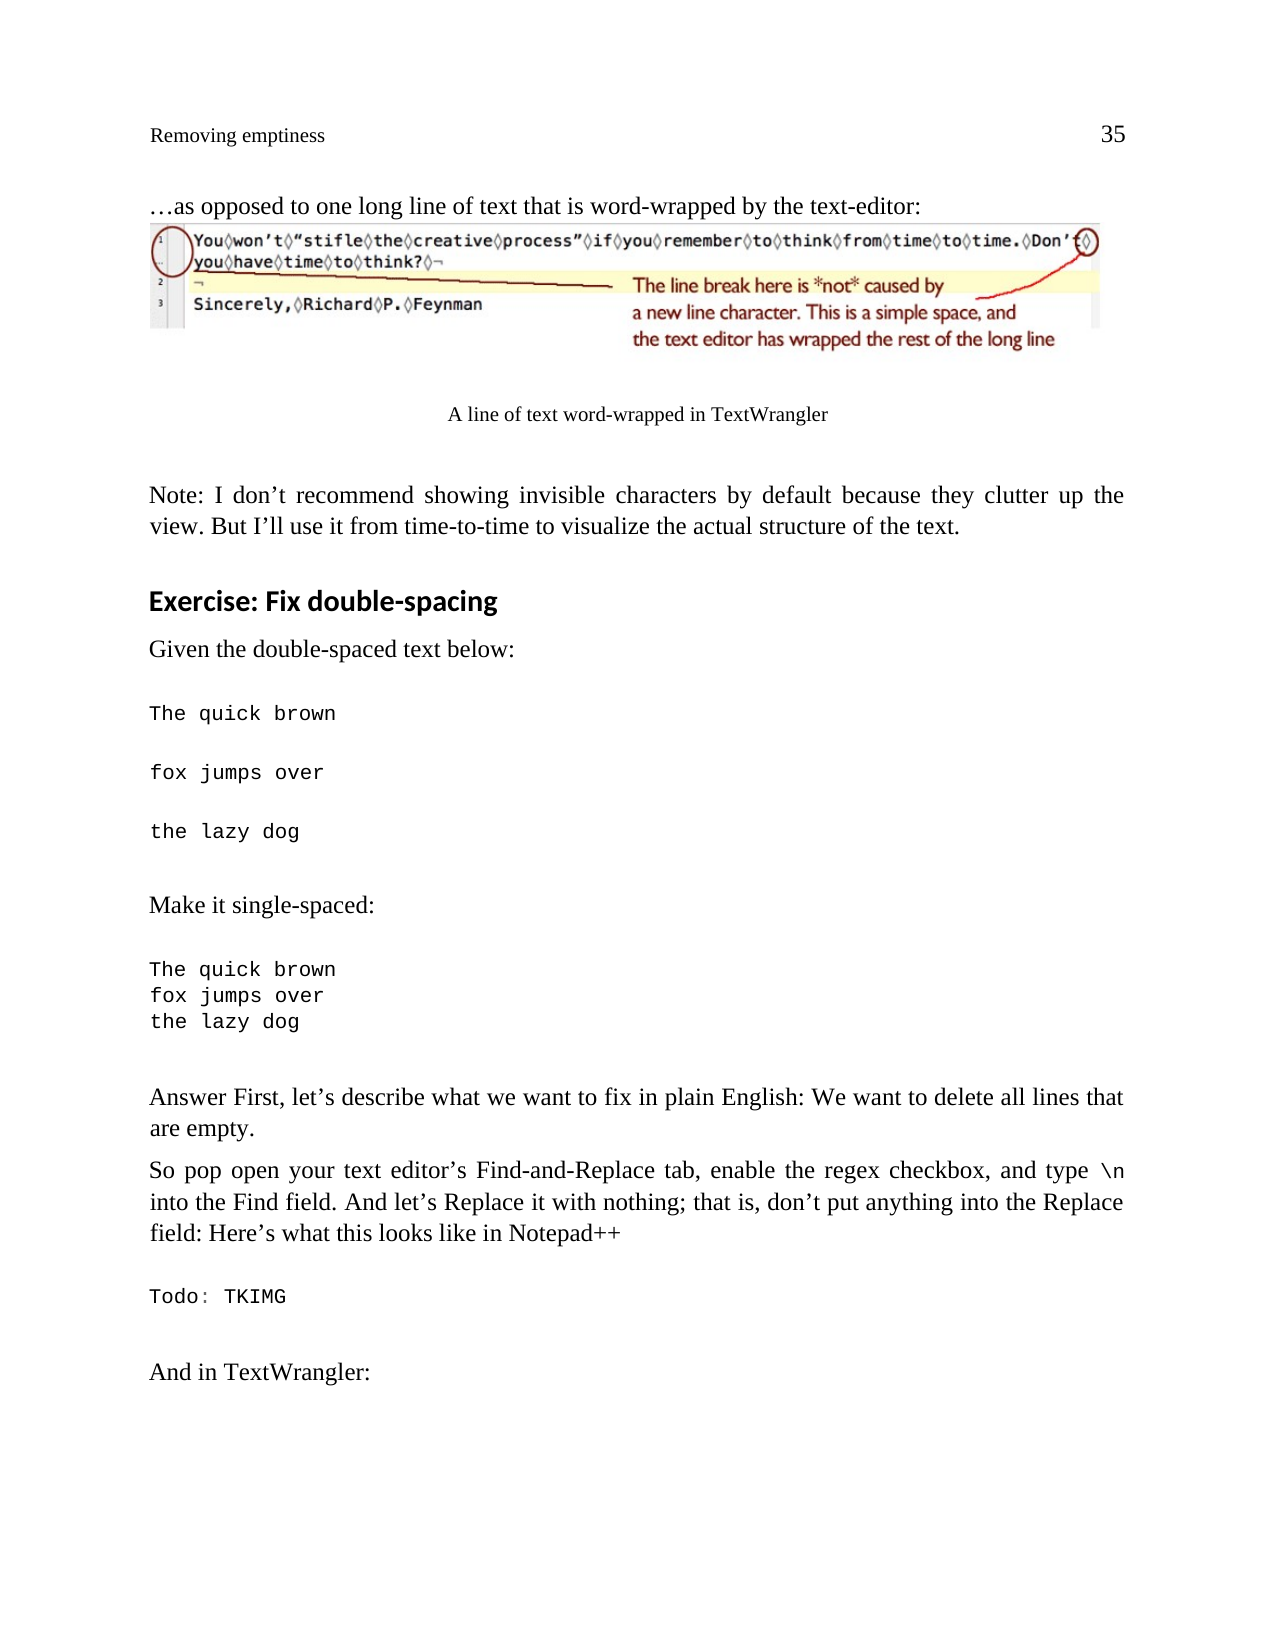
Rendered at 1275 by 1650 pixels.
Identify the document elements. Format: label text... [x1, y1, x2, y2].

subtitle Exercise: Fix double-spacing [148, 582, 1126, 618]
text Todo: TKIMG [148, 1286, 1074, 1310]
text And in TextWrangler: [148, 1357, 1125, 1386]
text …as opposed to one long line of text that is word-wrapped by the text-editor: [148, 191, 1125, 220]
text The quick brown fox jumps over the lazy dog [148, 703, 358, 845]
text A line of text word-wrapped in TextWrangler [150, 402, 1125, 426]
text Given the double-spaced text below: [148, 634, 1125, 663]
text Note: I don’t recommend showing invisible characters by default because they clutter up the view. But I’ll use it from time-to-time to visualize the actual structure of the text. [148, 480, 1126, 540]
text The quick brown fox jumps over the lazy dog [148, 959, 358, 1035]
picture [150, 222, 1125, 384]
text Make it single-spaced: [148, 890, 1125, 919]
text Answer First, let’s describe what we want to fix in plain English: We want to delete all lines that are empty. [148, 1082, 1125, 1141]
text So pop open your text editor’s Find-and-Replace tab, enable the regex checkbox, and type \n into the Find field. And let’s Replace it with nothing; that is, don’t put anything into the Replace field: Here’s what this looks like in Notepad++ [148, 1155, 1125, 1247]
